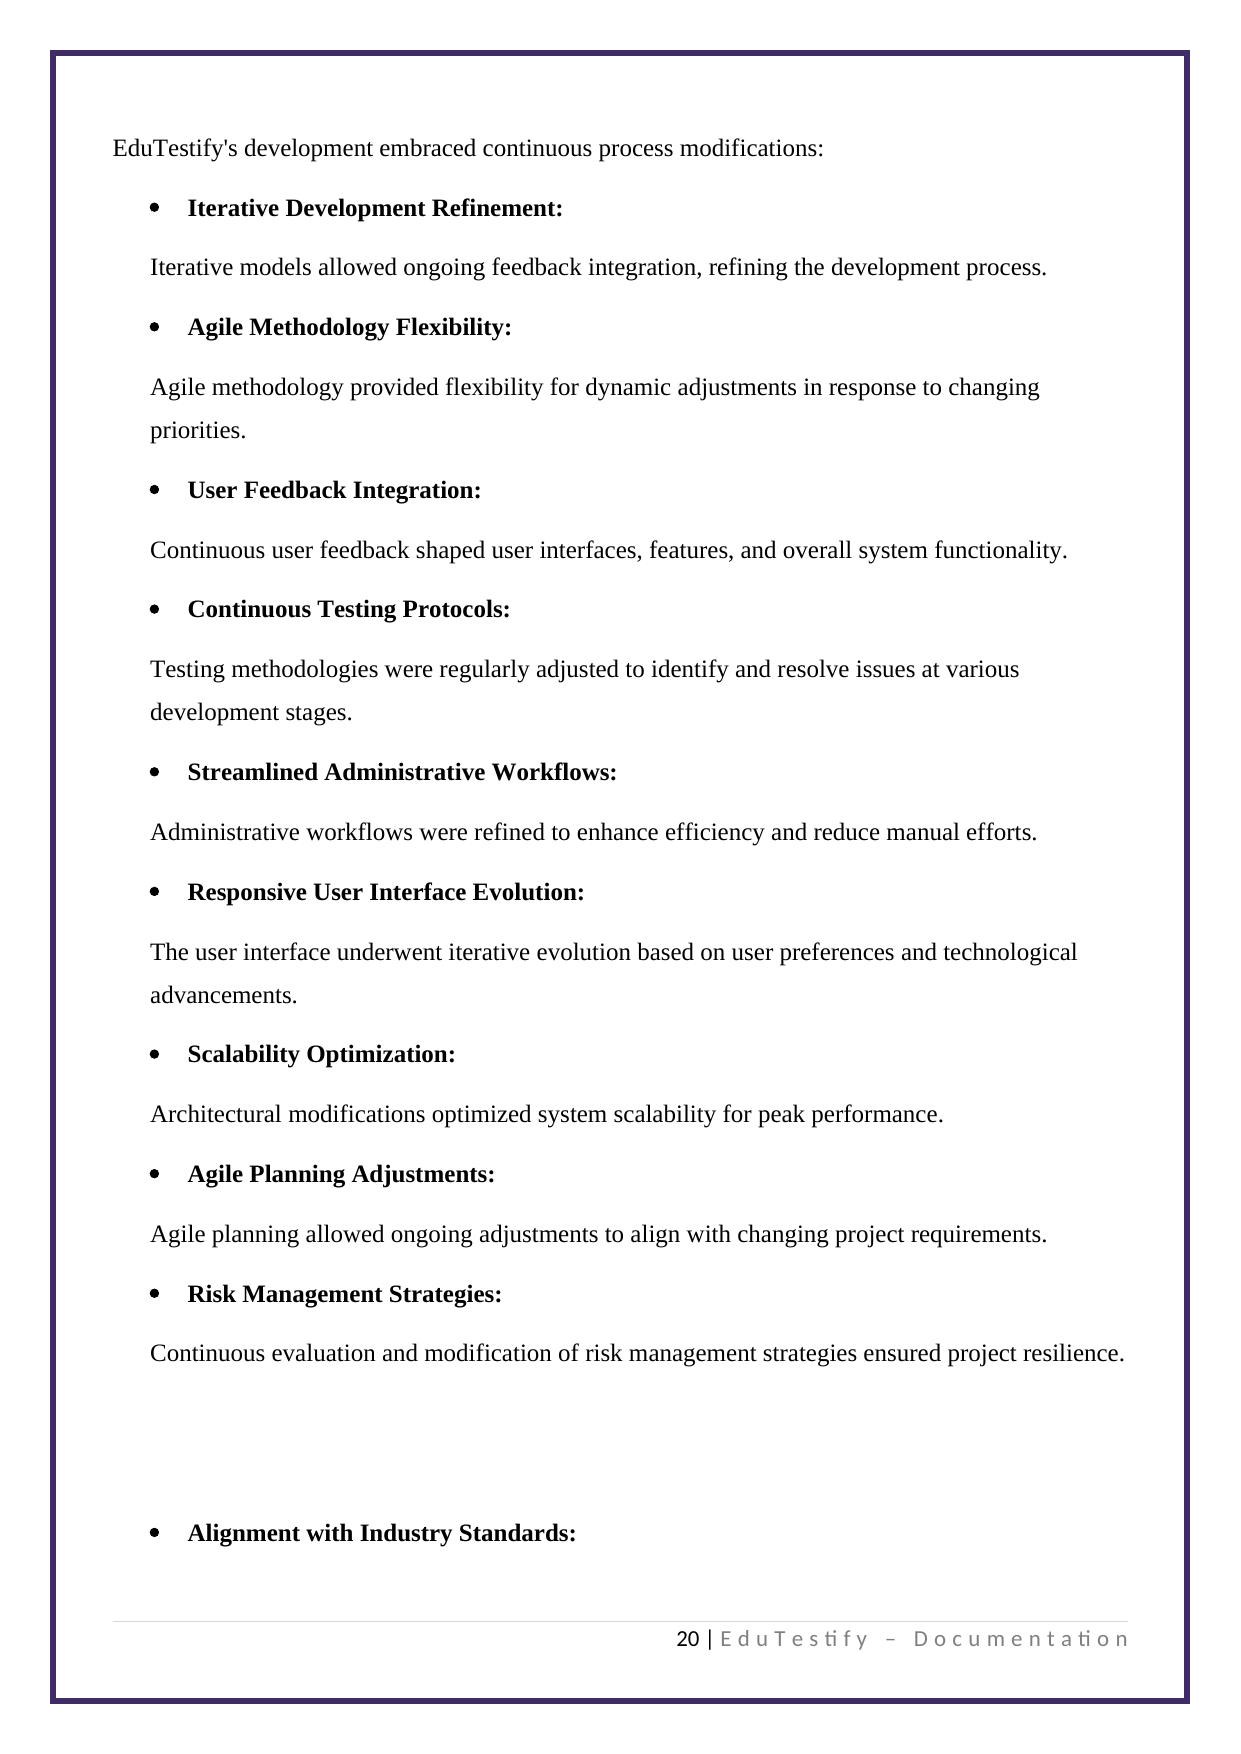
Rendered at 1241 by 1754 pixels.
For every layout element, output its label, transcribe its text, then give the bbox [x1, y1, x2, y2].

text EduTestify's development embraced continuous process modifications: [112, 133, 1128, 162]
text Architectural modifications optimized system scalability for peak performance. [150, 1099, 1128, 1128]
text Agile planning allowed ongoing adjustments to align with changing project requirements. [150, 1219, 1128, 1248]
list User Feedback Integration: [150, 475, 1128, 504]
list Continuous Testing Protocols: [150, 594, 1128, 623]
text Continuous evaluation and modification of risk management strategies ensured project resilience. [150, 1338, 1128, 1367]
text Agile methodology provided flexibility for dynamic adjustments in response to changing priorities. [150, 372, 1128, 444]
text Testing methodologies were regularly adjusted to identify and resolve issues at various development stages. [150, 654, 1128, 726]
list Agile Planning Adjustments: [150, 1159, 1128, 1188]
list Risk Management Strategies: [150, 1279, 1128, 1307]
text The user interface underwent iterative evolution based on user preferences and technological advancements. [150, 937, 1128, 1008]
list Alignment with Industry Standards: [150, 1518, 1128, 1547]
text Administrative workflows were refined to enhance efficiency and reduce manual efforts. [150, 817, 1128, 846]
list Scalability Optimization: [150, 1039, 1128, 1068]
text Continuous user feedback shaped user interfaces, features, and overall system functionality. [150, 535, 1128, 563]
list Streamlined Administrative Workflows: [150, 757, 1128, 786]
list Iterative Development Refinement: [150, 193, 1128, 221]
list Responsive User Interface Evolution: [150, 877, 1128, 906]
list Agile Methodology Flexibility: [150, 312, 1128, 341]
text Iterative models allowed ongoing feedback integration, refining the development process. [150, 252, 1128, 281]
